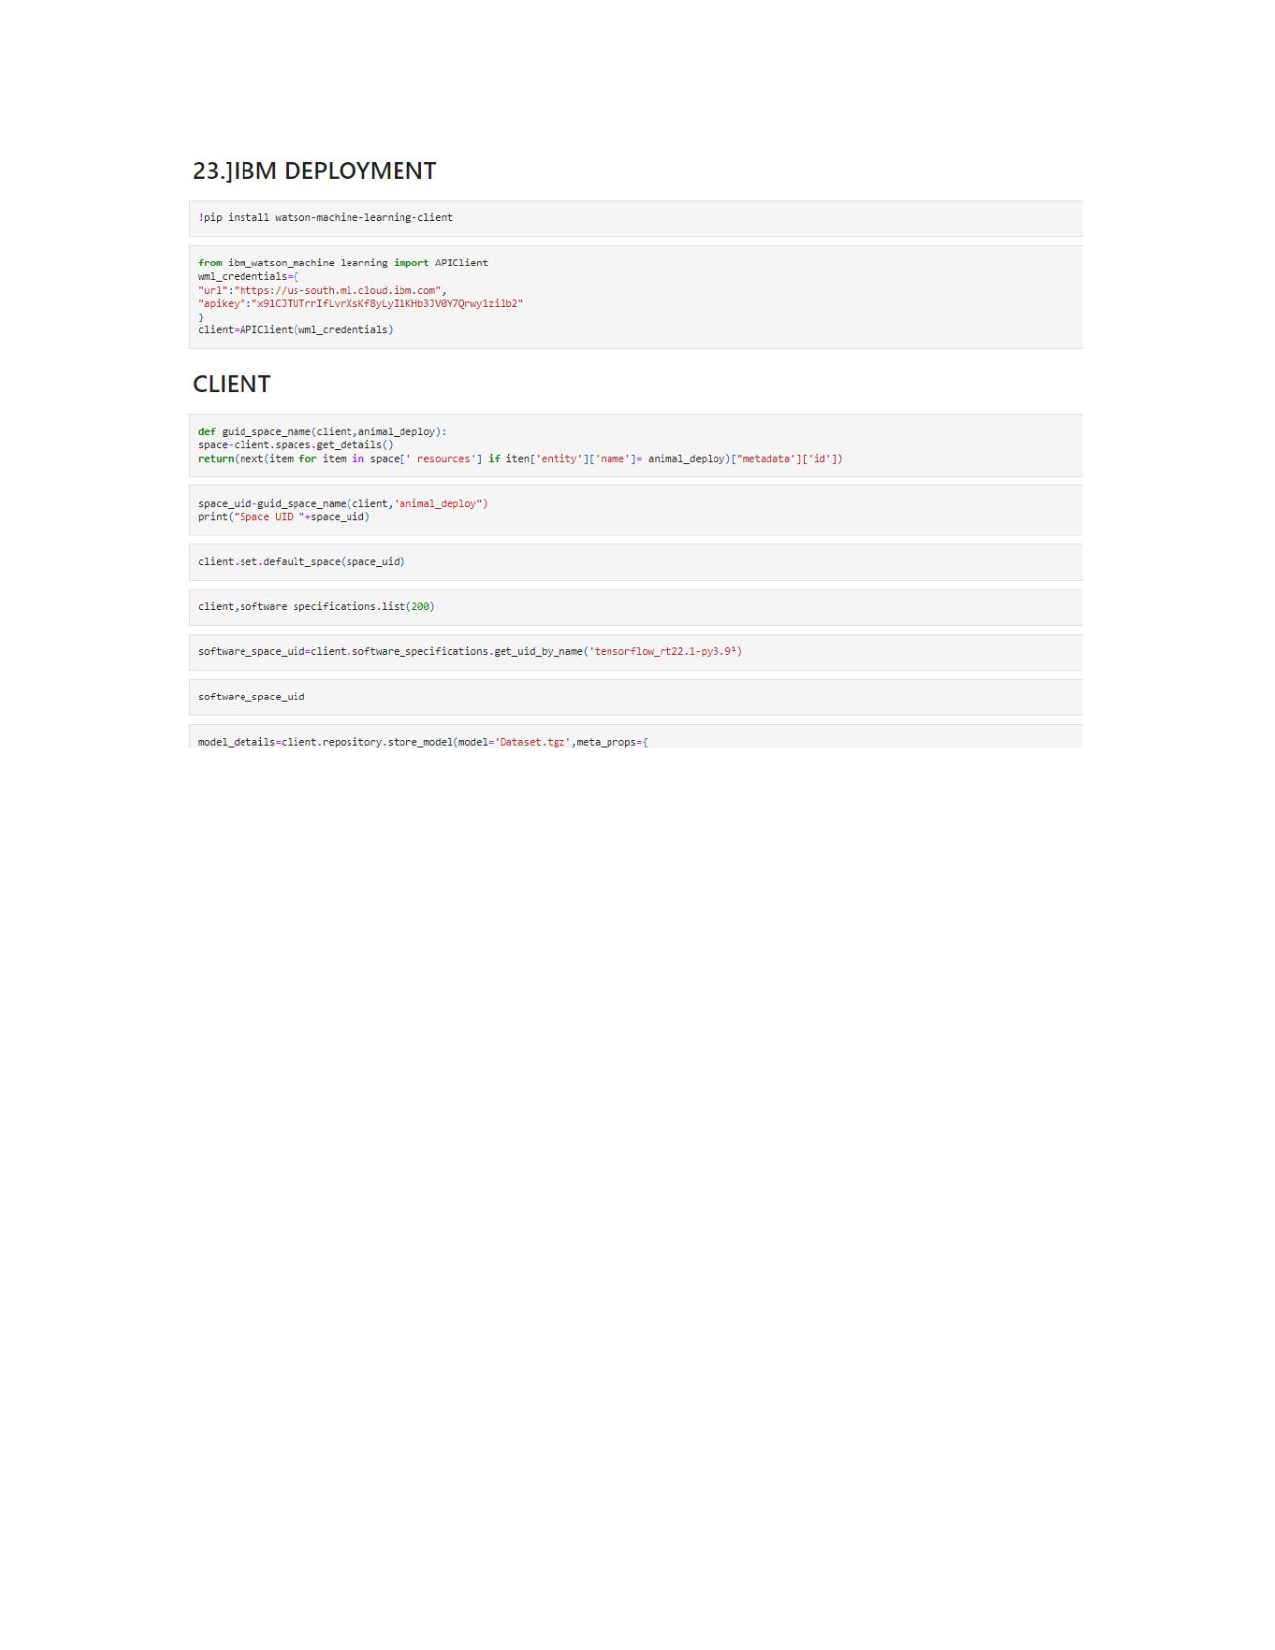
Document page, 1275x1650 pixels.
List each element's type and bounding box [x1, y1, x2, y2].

picture [187, 150, 1083, 748]
